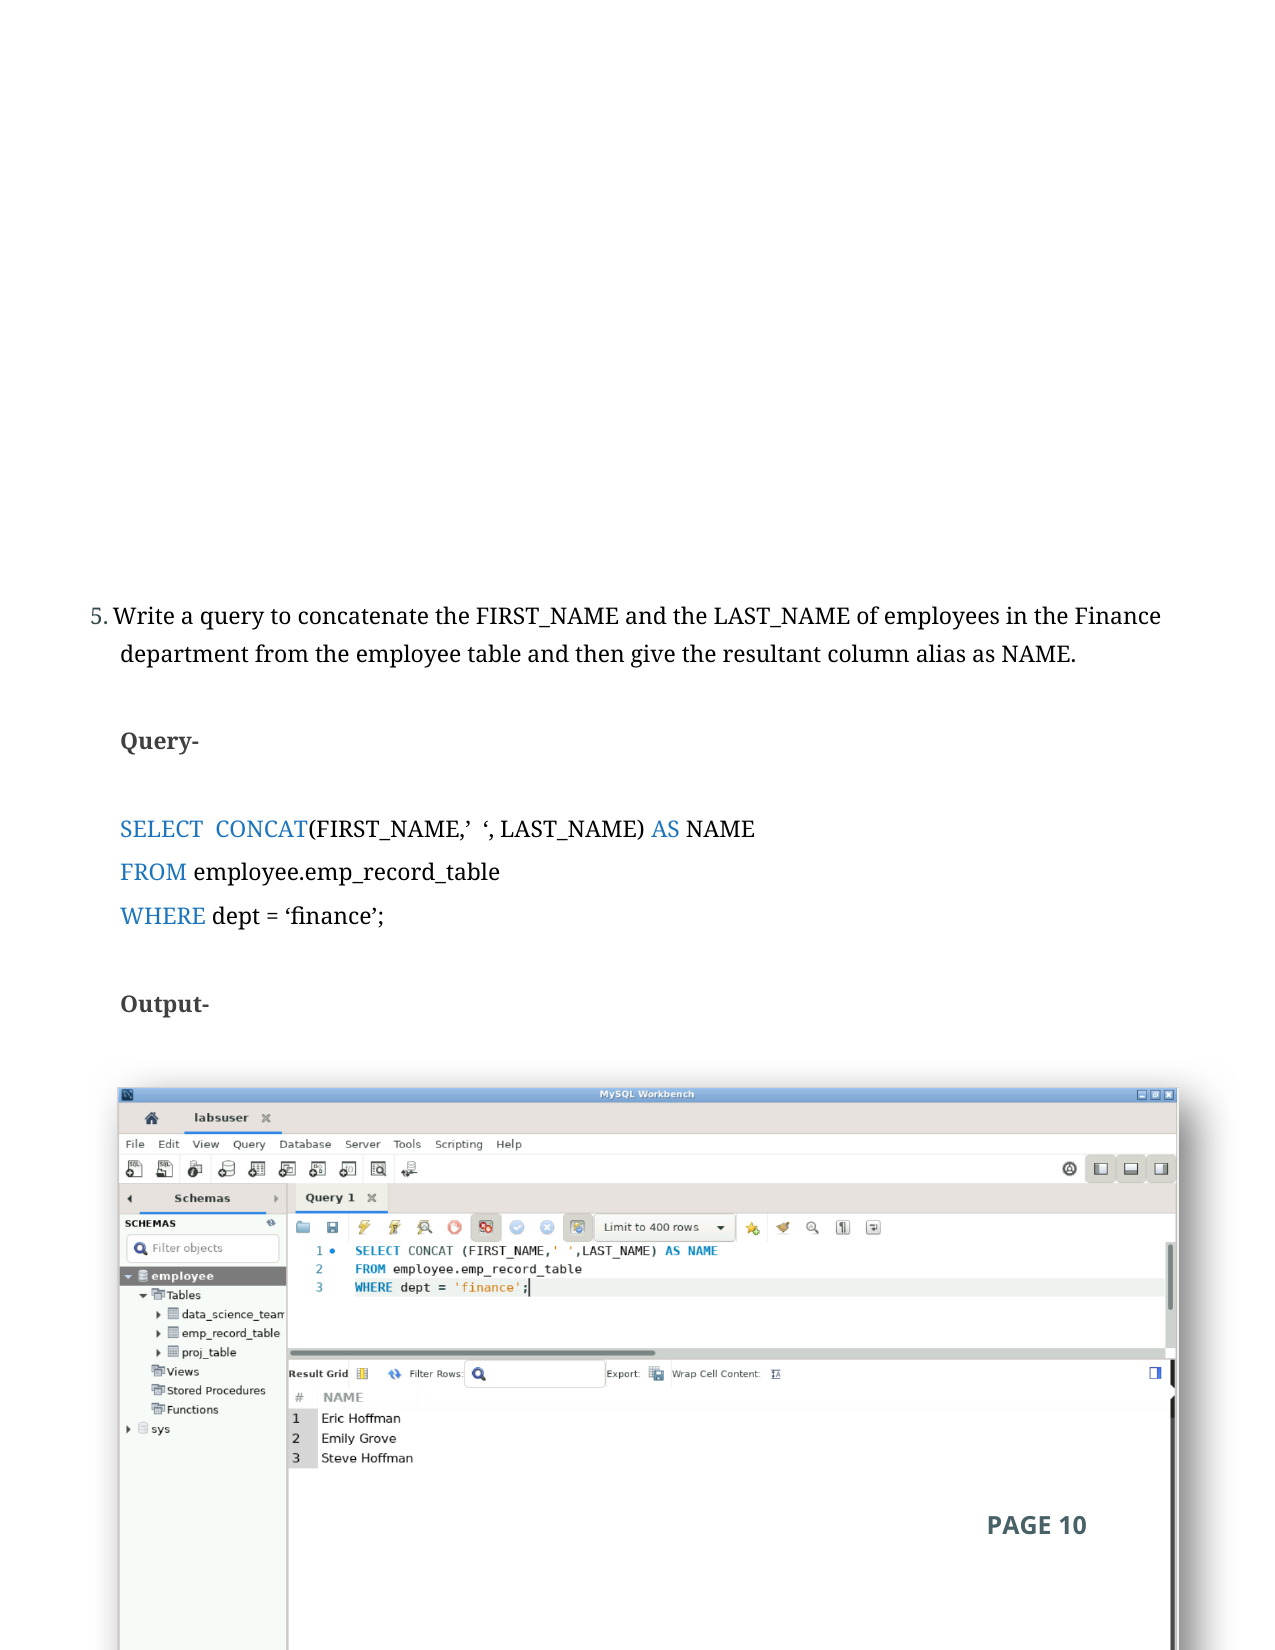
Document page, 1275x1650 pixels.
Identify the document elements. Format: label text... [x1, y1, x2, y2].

list SELECT CONCAT(FIRST_NAME,’ ‘, LAST_NAME) AS NAME [120, 812, 1200, 844]
list FROM employee.emp_record_table [120, 856, 1200, 887]
list Query- [120, 725, 1200, 756]
picture [117, 1087, 1179, 1650]
list WHERE dept = ‘finance’; [120, 900, 1200, 931]
list Write a query to concatenate the FIRST_NAME and the LAST_NAME of employees in the Finance department from the employee table and then give the resultant column alias as NAME. [90, 600, 1200, 669]
list Output- [120, 987, 1200, 1019]
